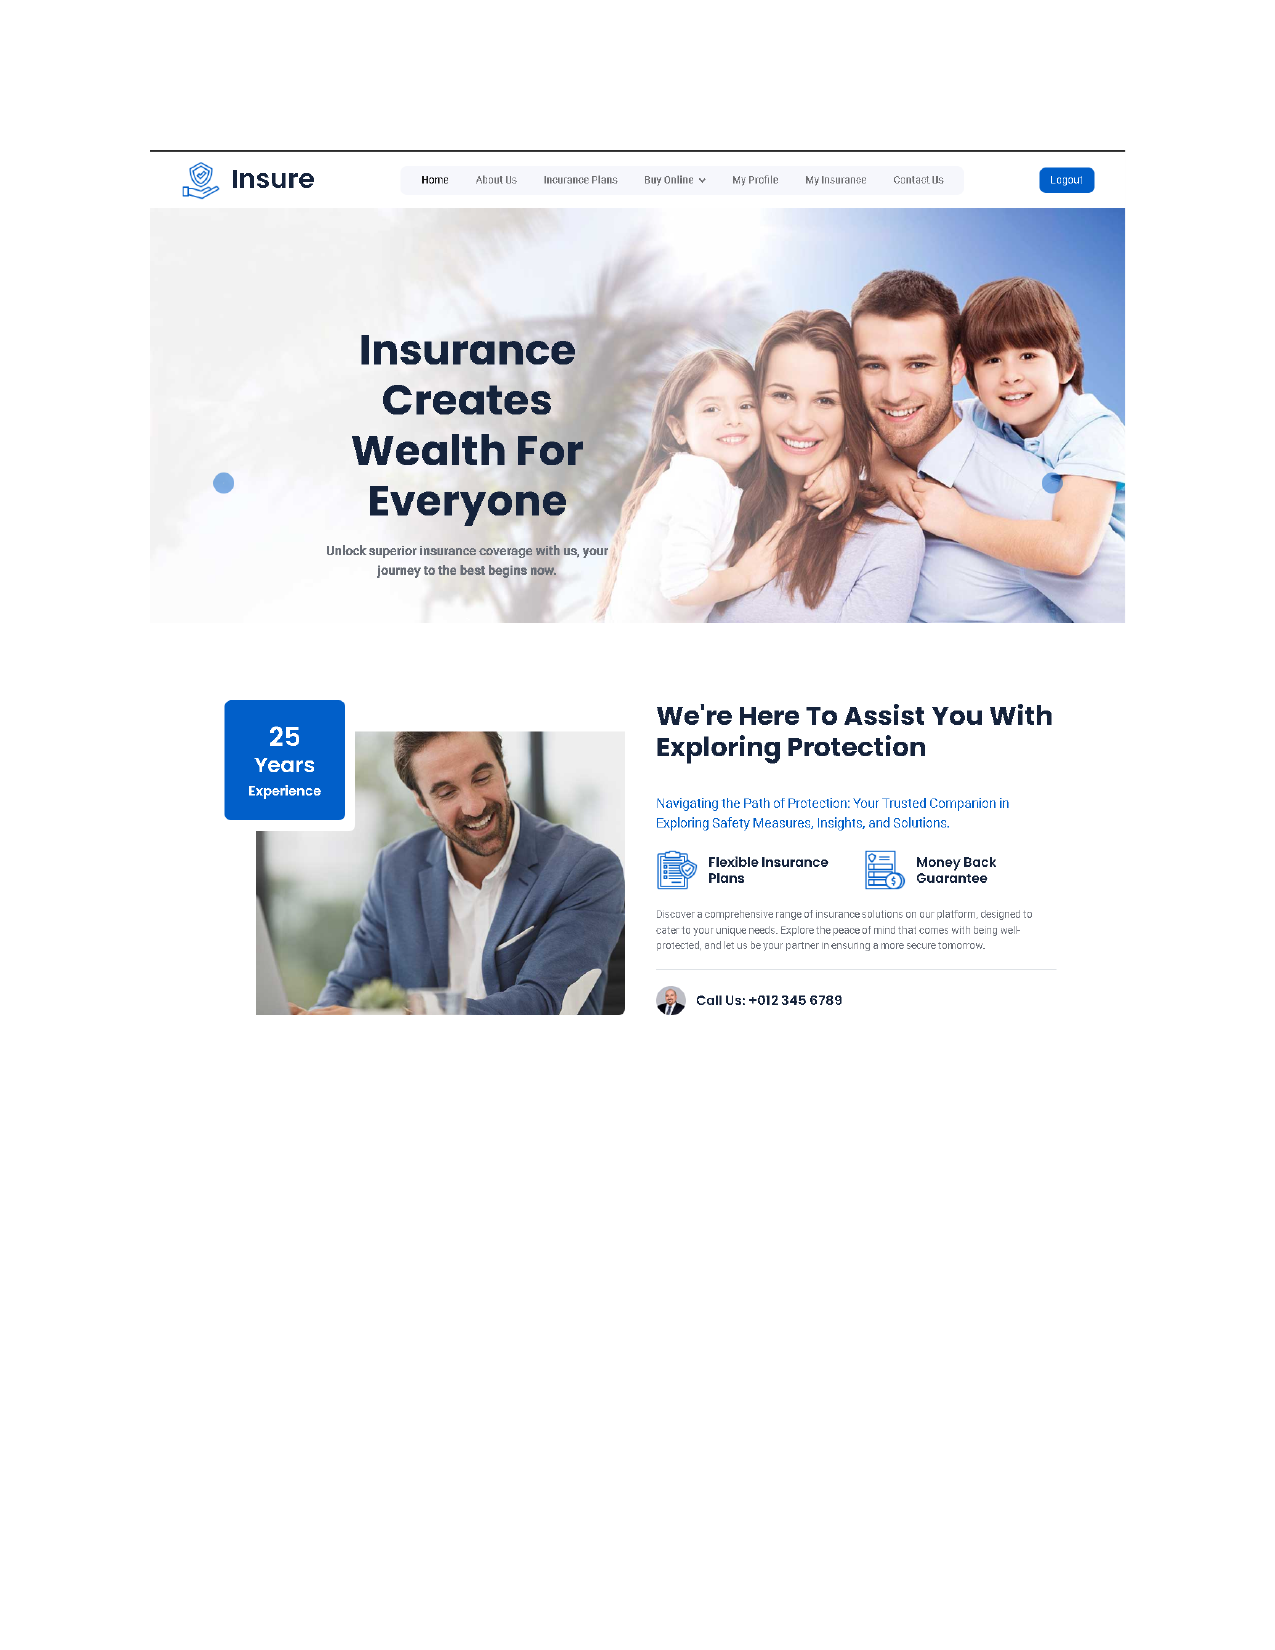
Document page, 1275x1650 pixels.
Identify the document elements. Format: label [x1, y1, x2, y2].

picture [150, 641, 1125, 1078]
picture [150, 150, 1125, 623]
